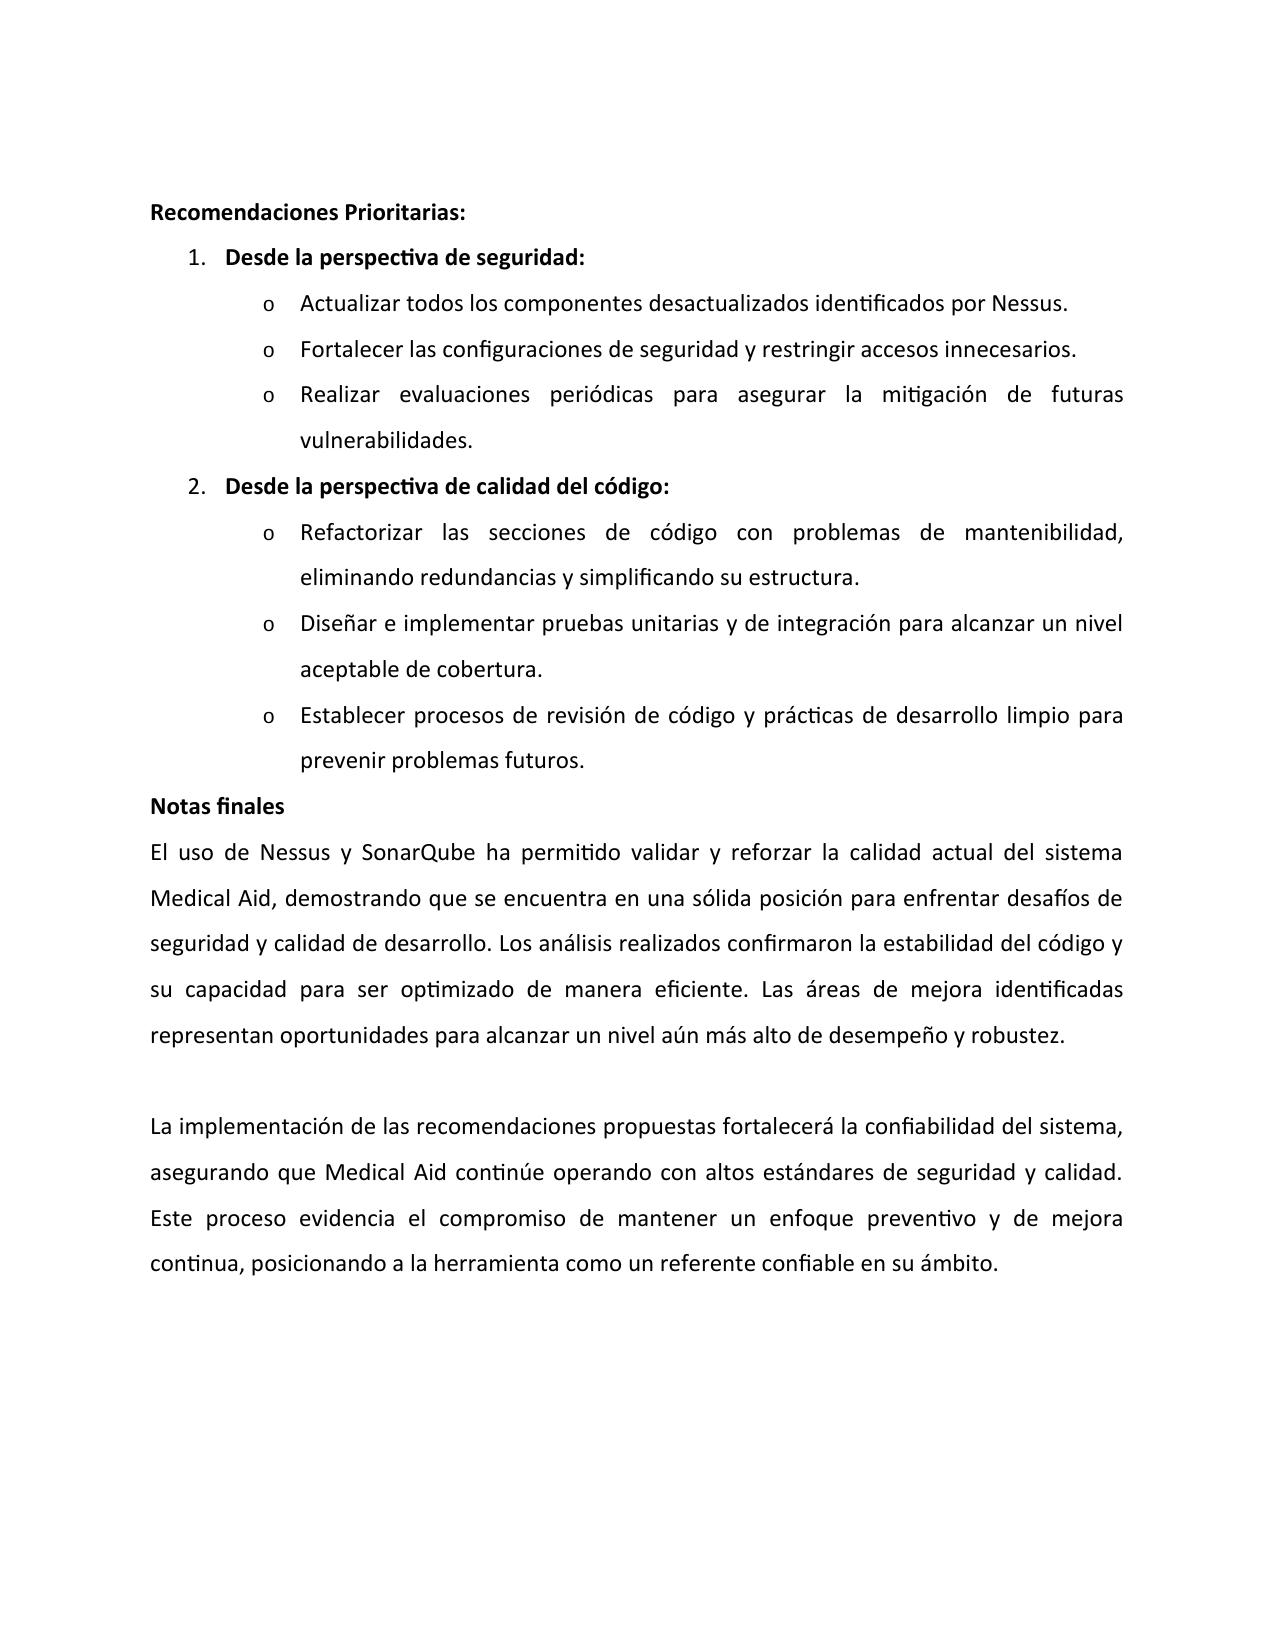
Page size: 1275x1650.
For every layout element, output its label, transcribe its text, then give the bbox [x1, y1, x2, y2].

list Desde la perspectiva de calidad del código: [187, 470, 1125, 501]
list Diseñar e implementar pruebas unitarias y de integración para alcanzar un nivel aceptable de cobertura. [262, 607, 1125, 683]
list Desde la perspectiva de seguridad: [187, 241, 1125, 272]
list Fortalecer las configuraciones de seguridad y restringir accesos innecesarios. [262, 333, 1125, 363]
text Notas finales [150, 790, 1125, 821]
list Establecer procesos de revisión de código y prácticas de desarrollo limpio para prevenir problemas futuros. [262, 699, 1125, 775]
list Refactorizar las secciones de código con problemas de mantenibilidad, eliminando redundancias y simplificando su estructura. [262, 516, 1125, 592]
text El uso de Nessus y SonarQube ha permitido validar y reforzar la calidad actual del sistema Medical Aid, demostrando que se encuentra en una sólida posición para enfrentar desafíos de seguridad y calidad de desarrollo. Los análisis realizados confirmaron la estabilidad del código y su capacidad para ser optimizado de manera eficiente. Las áreas de mejora identificadas representan oportunidades para alcanzar un nivel aún más alto de desempeño y robustez. [150, 836, 1125, 1049]
list Realizar evaluaciones periódicas para asegurar la mitigación de futuras vulnerabilidades. [262, 379, 1125, 455]
list Actualizar todos los componentes desactualizados identificados por Nessus. [262, 287, 1125, 318]
text Recomendaciones Prioritarias: [150, 196, 1125, 226]
text La implementación de las recomendaciones propuestas fortalecerá la confiabilidad del sistema, asegurando que Medical Aid continúe operando con altos estándares de seguridad y calidad. Este proceso evidencia el compromiso de mantener un enfoque preventivo y de mejora continua, posicionando a la herramienta como un referente confiable en su ámbito. [150, 1110, 1125, 1278]
